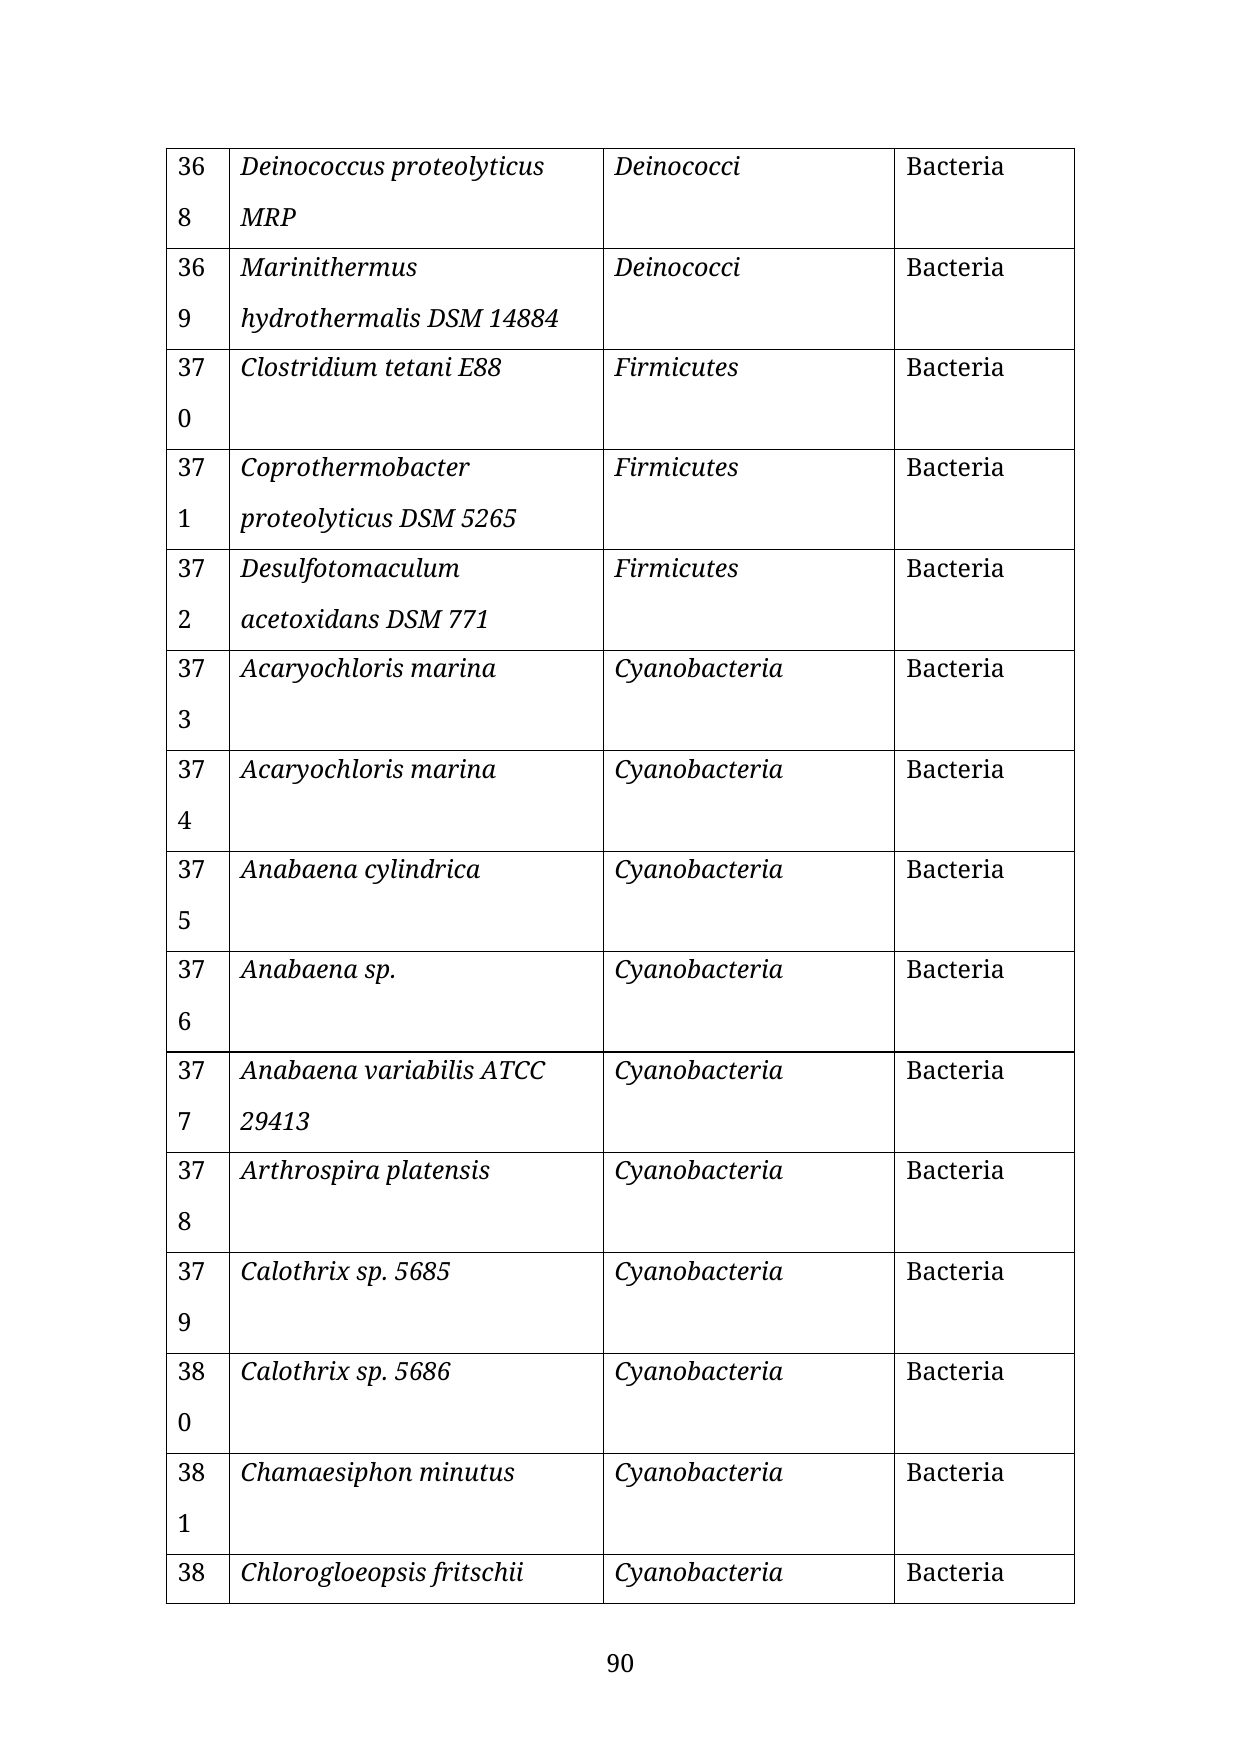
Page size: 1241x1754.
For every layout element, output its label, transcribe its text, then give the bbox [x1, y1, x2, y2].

table_cell 379 [167, 1253, 229, 1353]
table_cell Bacteria [895, 1253, 1074, 1353]
table_cell Deinococci [604, 249, 894, 348]
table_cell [230, 1555, 603, 1603]
table_cell 378 [167, 1153, 229, 1252]
table_cell Cyanobacteria [604, 751, 894, 851]
table_cell Anabaena sp. [230, 952, 603, 1051]
table_cell Anabaena cylindrica [230, 852, 603, 951]
table_cell Bacteria [895, 1354, 1074, 1453]
table_cell 382 [167, 1555, 229, 1603]
table_cell Bacteria [895, 450, 1074, 549]
table_cell 380 [167, 1354, 229, 1453]
table_cell Cyanobacteria [604, 1253, 894, 1353]
table_cell Firmicutes [604, 450, 894, 549]
table_cell Cyanobacteria [604, 1053, 894, 1152]
table_cell 375 [167, 852, 229, 951]
table_cell Bacteria [895, 852, 1074, 951]
table_cell Chamaesiphon minutus [230, 1454, 603, 1553]
table_cell Cyanobacteria [604, 952, 894, 1051]
table_cell Firmicutes [604, 350, 894, 449]
table_cell 368 [167, 149, 229, 248]
table_cell Bacteria [895, 1454, 1074, 1553]
table_cell 376 [167, 952, 229, 1051]
table_cell Cyanobacteria [604, 1555, 894, 1603]
table_cell Cyanobacteria [604, 651, 894, 750]
table_cell Cyanobacteria [604, 1354, 894, 1453]
table_cell 373 [167, 651, 229, 750]
table_cell Clostridium tetani E88 [230, 350, 603, 449]
table_cell Marinithermus hydrothermalis DSM 14884 [230, 249, 603, 348]
table_cell Bacteria [895, 1053, 1074, 1152]
table_cell Calothrix sp. 5685 [230, 1253, 603, 1353]
table_cell Acaryochloris marina [230, 751, 603, 851]
table_cell 369 [167, 249, 229, 348]
table_cell Cyanobacteria [604, 852, 894, 951]
table_cell 374 [167, 751, 229, 851]
table_cell Bacteria [895, 550, 1074, 650]
table_cell Arthrospira platensis [230, 1153, 603, 1252]
table_cell Desulfotomaculum acetoxidans DSM 771 [230, 550, 603, 650]
table_cell 371 [167, 450, 229, 549]
table_cell Cyanobacteria [604, 1153, 894, 1252]
table_cell Firmicutes [604, 550, 894, 650]
table_cell Coprothermobacter proteolyticus DSM 5265 [230, 450, 603, 549]
table_cell Bacteria [895, 249, 1074, 348]
table_cell Bacteria [895, 350, 1074, 449]
table_cell Deinococcus proteolyticus MRP [230, 149, 603, 248]
table_cell Cyanobacteria [604, 1454, 894, 1553]
table_cell 377 [167, 1053, 229, 1152]
table_cell 372 [167, 550, 229, 650]
table_cell Bacteria [895, 1555, 1074, 1603]
table_cell Bacteria [895, 751, 1074, 851]
table_cell Bacteria [895, 1153, 1074, 1252]
table_cell 381 [167, 1454, 229, 1553]
table_cell Anabaena variabilis ATCC 29413 [230, 1053, 603, 1152]
table_cell Bacteria [895, 651, 1074, 750]
table_cell 370 [167, 350, 229, 449]
table_cell Bacteria [895, 952, 1074, 1051]
table_cell Calothrix sp. 5686 [230, 1354, 603, 1453]
table_cell Bacteria [895, 149, 1074, 248]
table_cell Acaryochloris marina [230, 651, 603, 750]
table_cell Deinococci [604, 149, 894, 248]
